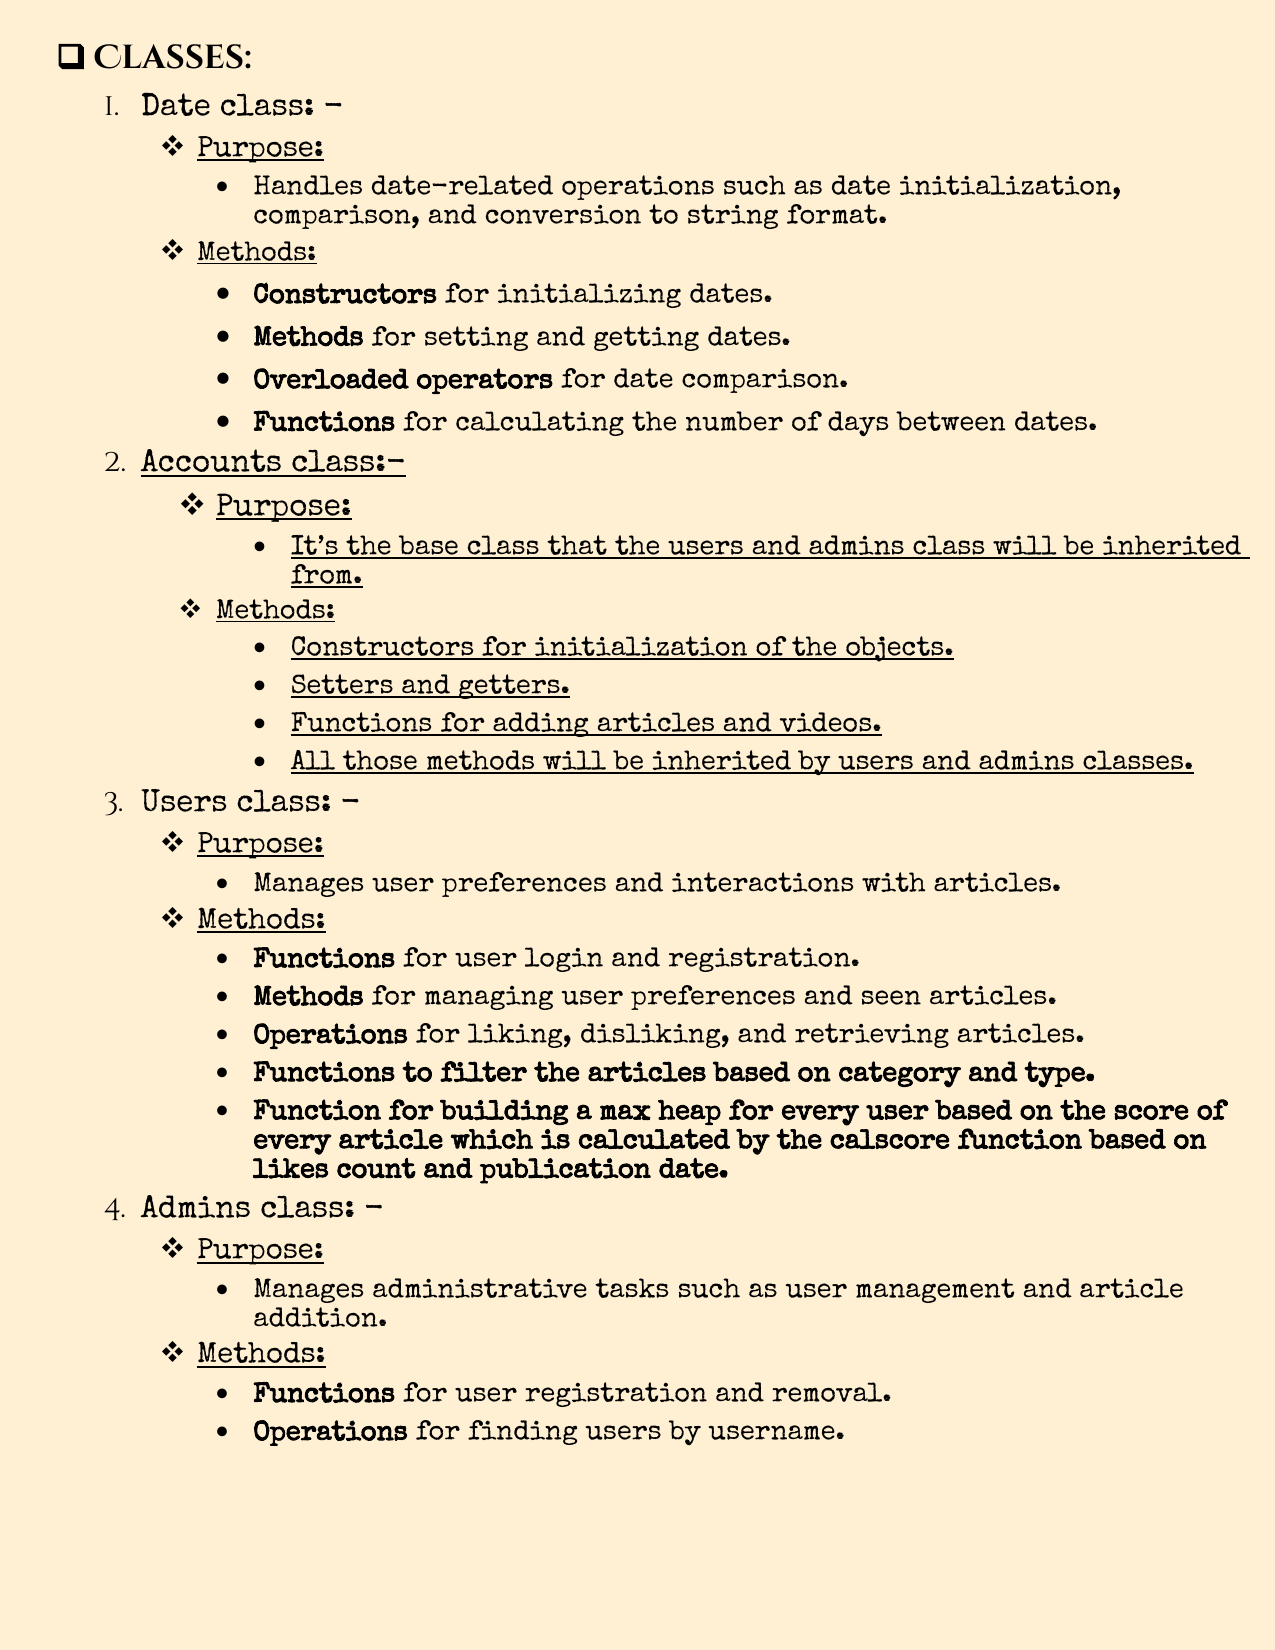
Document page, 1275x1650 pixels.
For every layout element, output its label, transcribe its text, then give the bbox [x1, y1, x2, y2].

list Overloaded operators for date comparison. [216, 356, 1275, 396]
list Methods for managing user preferences and seen articles. [216, 977, 1275, 1013]
list Date class: - [103, 84, 1275, 127]
list Manages administrative tasks such as user management and article addition. [216, 1270, 1275, 1334]
list Methods: [159, 902, 1275, 937]
list Accounts class:- [103, 441, 1275, 483]
list Operations for finding users by username. [216, 1412, 1275, 1447]
list All those methods will be inherited by users and admins classes. [253, 743, 1275, 778]
list Functions for user login and registration. [216, 939, 1275, 974]
list Constructors for initialization of the objects. [253, 628, 1275, 664]
list Purpose: [178, 487, 1275, 524]
list Purpose: [159, 1233, 1275, 1267]
list Methods: [159, 1337, 1275, 1372]
list Functions to filter the articles based on category and type. [216, 1053, 1275, 1089]
list Purpose: [159, 130, 1275, 165]
list Functions for user registration and removal. [216, 1374, 1275, 1409]
list Methods: [159, 234, 1275, 268]
list Constructors for initializing dates. [216, 271, 1275, 310]
list It’s the base class that the users and admins class will be inherited from. [253, 527, 1275, 592]
list Purpose: [159, 826, 1275, 861]
list Setters and getters. [253, 667, 1275, 702]
list Operations for liking, disliking, and retrieving articles. [216, 1015, 1275, 1051]
list Admins class: - [103, 1187, 1275, 1229]
list Function for building a max heap for every user based on the score of every article which is calculated by the calscore function based on likes count and publication date. [216, 1091, 1275, 1185]
list Methods for setting and getting dates. [216, 313, 1275, 353]
list Manages user preferences and interactions with articles. [216, 864, 1275, 899]
list Functions for adding articles and videos. [253, 704, 1275, 740]
list Methods: [178, 594, 1275, 626]
list Functions for calculating the number of days between dates. [216, 399, 1275, 438]
list Handles date-related operations such as date initialization, comparison, and conversion to string format. [216, 167, 1275, 232]
list Users class: - [103, 781, 1275, 823]
list Classes: [56, 36, 1275, 81]
